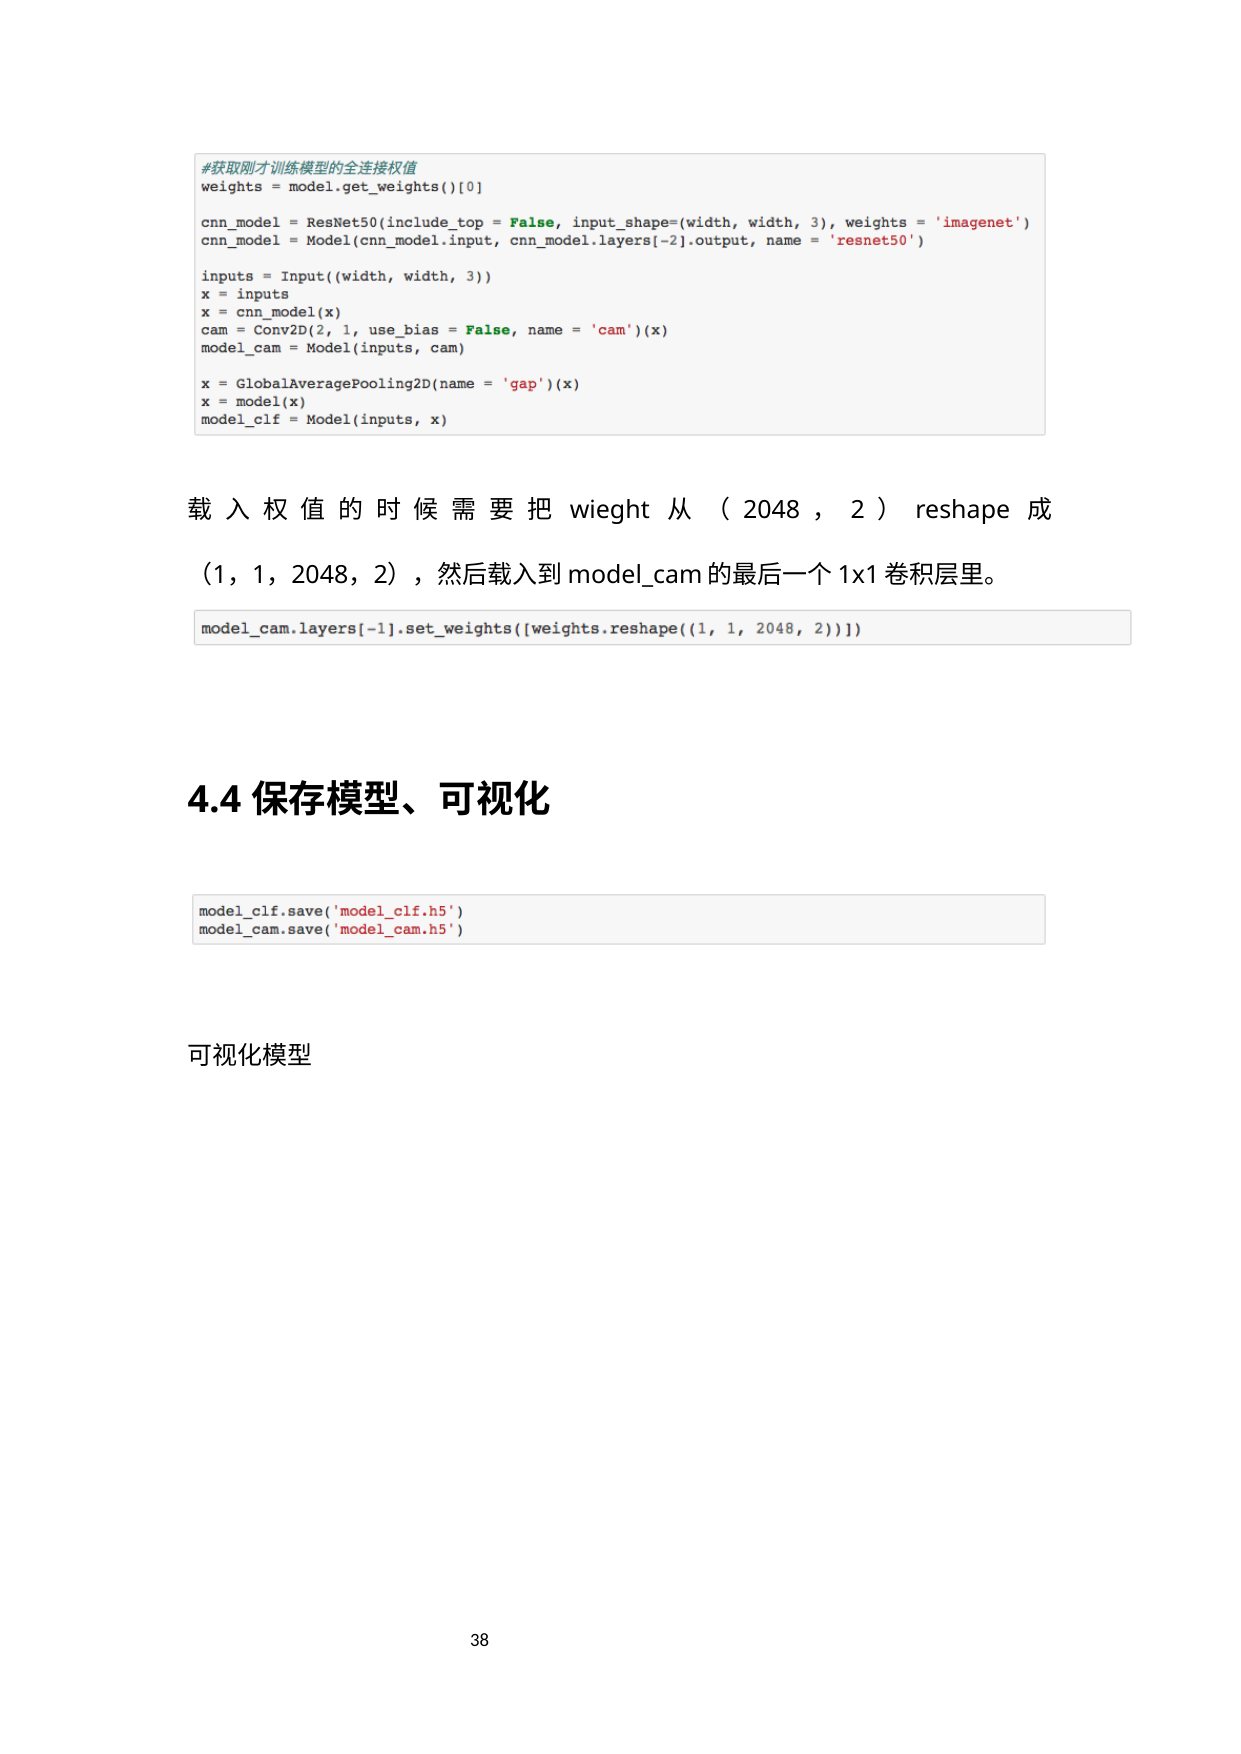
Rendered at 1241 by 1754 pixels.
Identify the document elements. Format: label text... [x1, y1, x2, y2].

list 载入权值的时候需要把wieght从（2048，2）reshape成（1，1，2048，2），然后载入到model_cam的最后一个1x1卷积层里。 [187, 475, 1053, 605]
picture [187, 150, 1053, 444]
picture [187, 605, 1142, 656]
subtitle 4.4 保存模型、可视化 [187, 764, 1053, 829]
picture [187, 890, 1052, 950]
list 可视化模型 [187, 1021, 1053, 1086]
